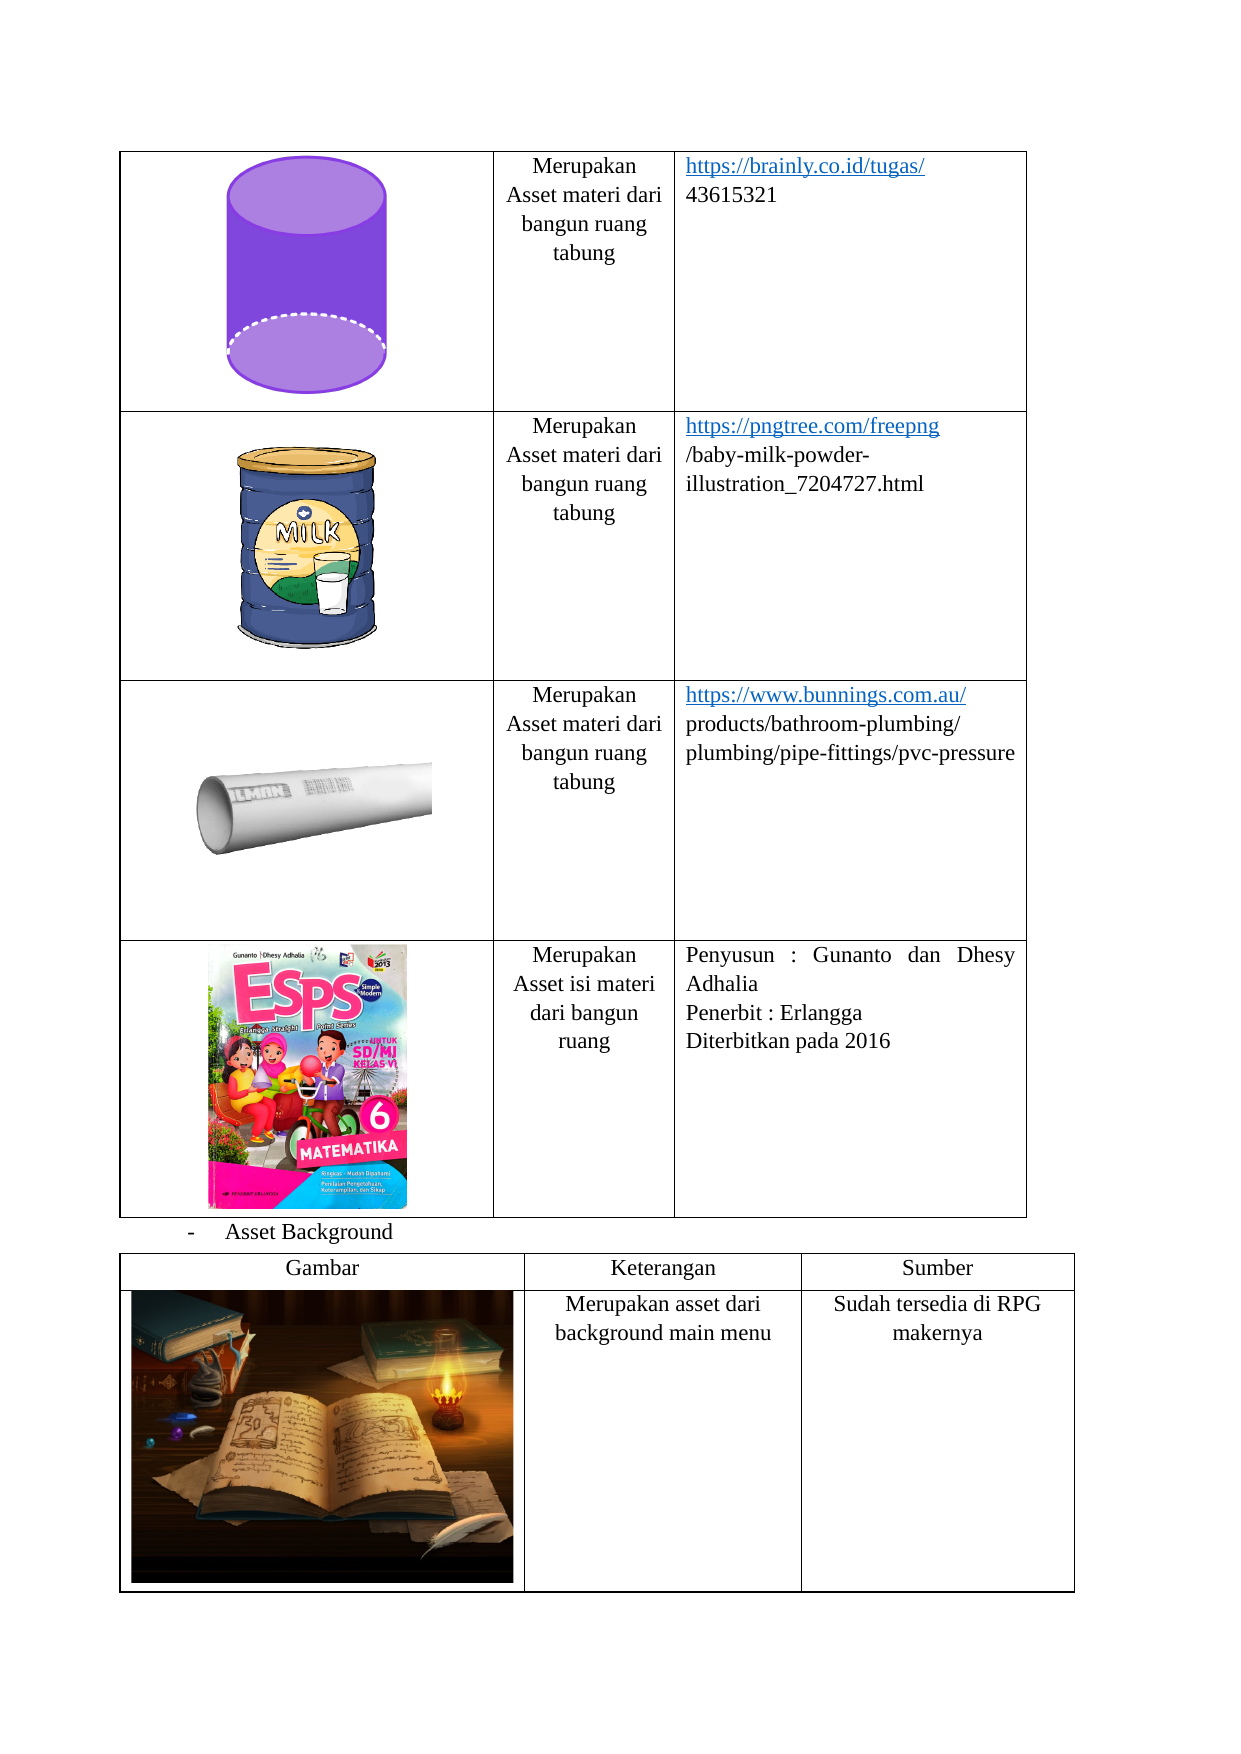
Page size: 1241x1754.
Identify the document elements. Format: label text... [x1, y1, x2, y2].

table_cell Merupakan Asset materi dari bangun ruang tabung [494, 681, 674, 939]
table_cell Merupakan Asset materi dari bangun ruang tabung [494, 412, 674, 680]
table_cell [121, 941, 493, 1217]
picture [182, 680, 432, 931]
table_cell Merupakan asset dari background main menu [525, 1291, 801, 1591]
picture [177, 411, 437, 671]
table_cell Merupakan Asset isi materi dari bangun ruang [494, 941, 674, 1217]
list Asset Background [187, 1218, 1022, 1244]
table_cell [121, 152, 493, 411]
table_header Gambar [121, 1254, 524, 1289]
table_cell https://pngtree.com/freepng /baby-milk-powder-illustration_7204727.html [675, 412, 1026, 680]
table_cell Sudah tersedia di RPG makernya [802, 1291, 1074, 1591]
picture [209, 945, 407, 1209]
table_header Sumber [802, 1254, 1074, 1289]
table_cell https://www.bunnings.com.au/ products/bathroom-plumbing/plumbing/pipe-fittings/pvc-pressure [675, 681, 1026, 939]
table_cell https://brainly.co.id/tugas/ 43615321 [675, 152, 1026, 411]
table_cell [121, 1291, 524, 1591]
table_cell Merupakan Asset materi dari bangun ruang tabung [494, 152, 674, 411]
table_cell [121, 412, 493, 680]
picture [182, 151, 432, 402]
picture [131, 1290, 514, 1583]
table_header Keterangan [525, 1254, 801, 1289]
table_cell Penyusun : Gunanto dan Dhesy Adhalia Penerbit : Erlangga Diterbitkan pada 2016 [675, 941, 1026, 1217]
picture [322, 1172, 341, 1178]
table_cell [121, 681, 493, 939]
